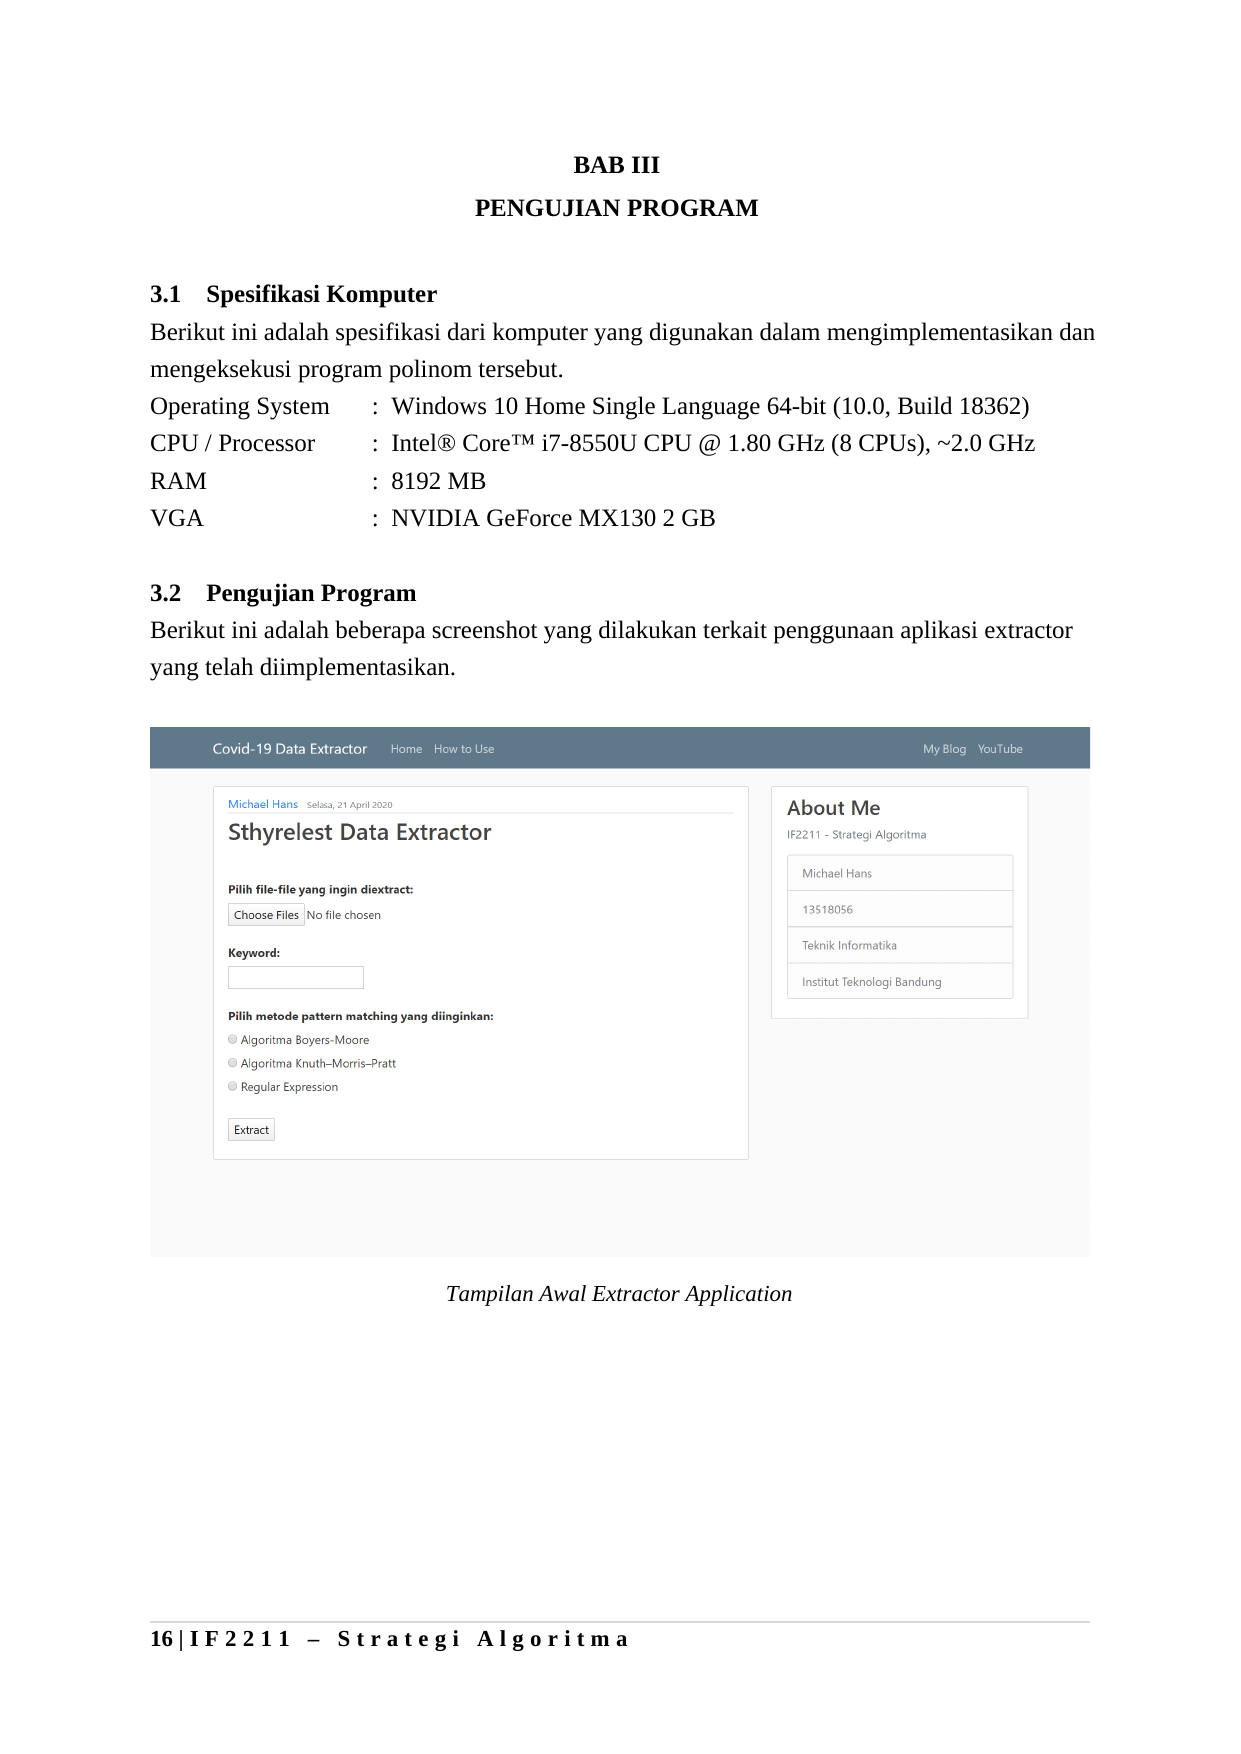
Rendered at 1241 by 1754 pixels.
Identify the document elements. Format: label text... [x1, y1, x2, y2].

text Tampilan Awal Extractor Application [150, 1257, 1090, 1306]
text CPU / Processor : Intel® Core™ i7-8550U CPU @ 1.80 GHz (8 CPUs), ~2.0 GHz [150, 428, 1097, 457]
text 3.1 Spesifikasi Komputer [150, 279, 1097, 308]
text 3.2 Pengujian Program [150, 578, 1090, 606]
text Berikut ini adalah beberapa screenshot yang dilakukan terkait penggunaan aplikasi extractor yang telah diimplementasikan. [150, 615, 1090, 681]
picture [150, 727, 1091, 1257]
text Berikut ini adalah spesifikasi dari komputer yang digunakan dalam mengimplementasikan dan mengeksekusi program polinom tersebut. [150, 317, 1097, 383]
text PENGUJIAN PROGRAM [143, 193, 1090, 222]
text Operating System : Windows 10 Home Single Language 64-bit (10.0, Build 18362) [150, 391, 1097, 420]
text BAB III [143, 150, 1090, 179]
text RAM : 8192 MB [150, 466, 1097, 494]
text VGA : NVIDIA GeForce MX130 2 GB [150, 503, 1097, 532]
